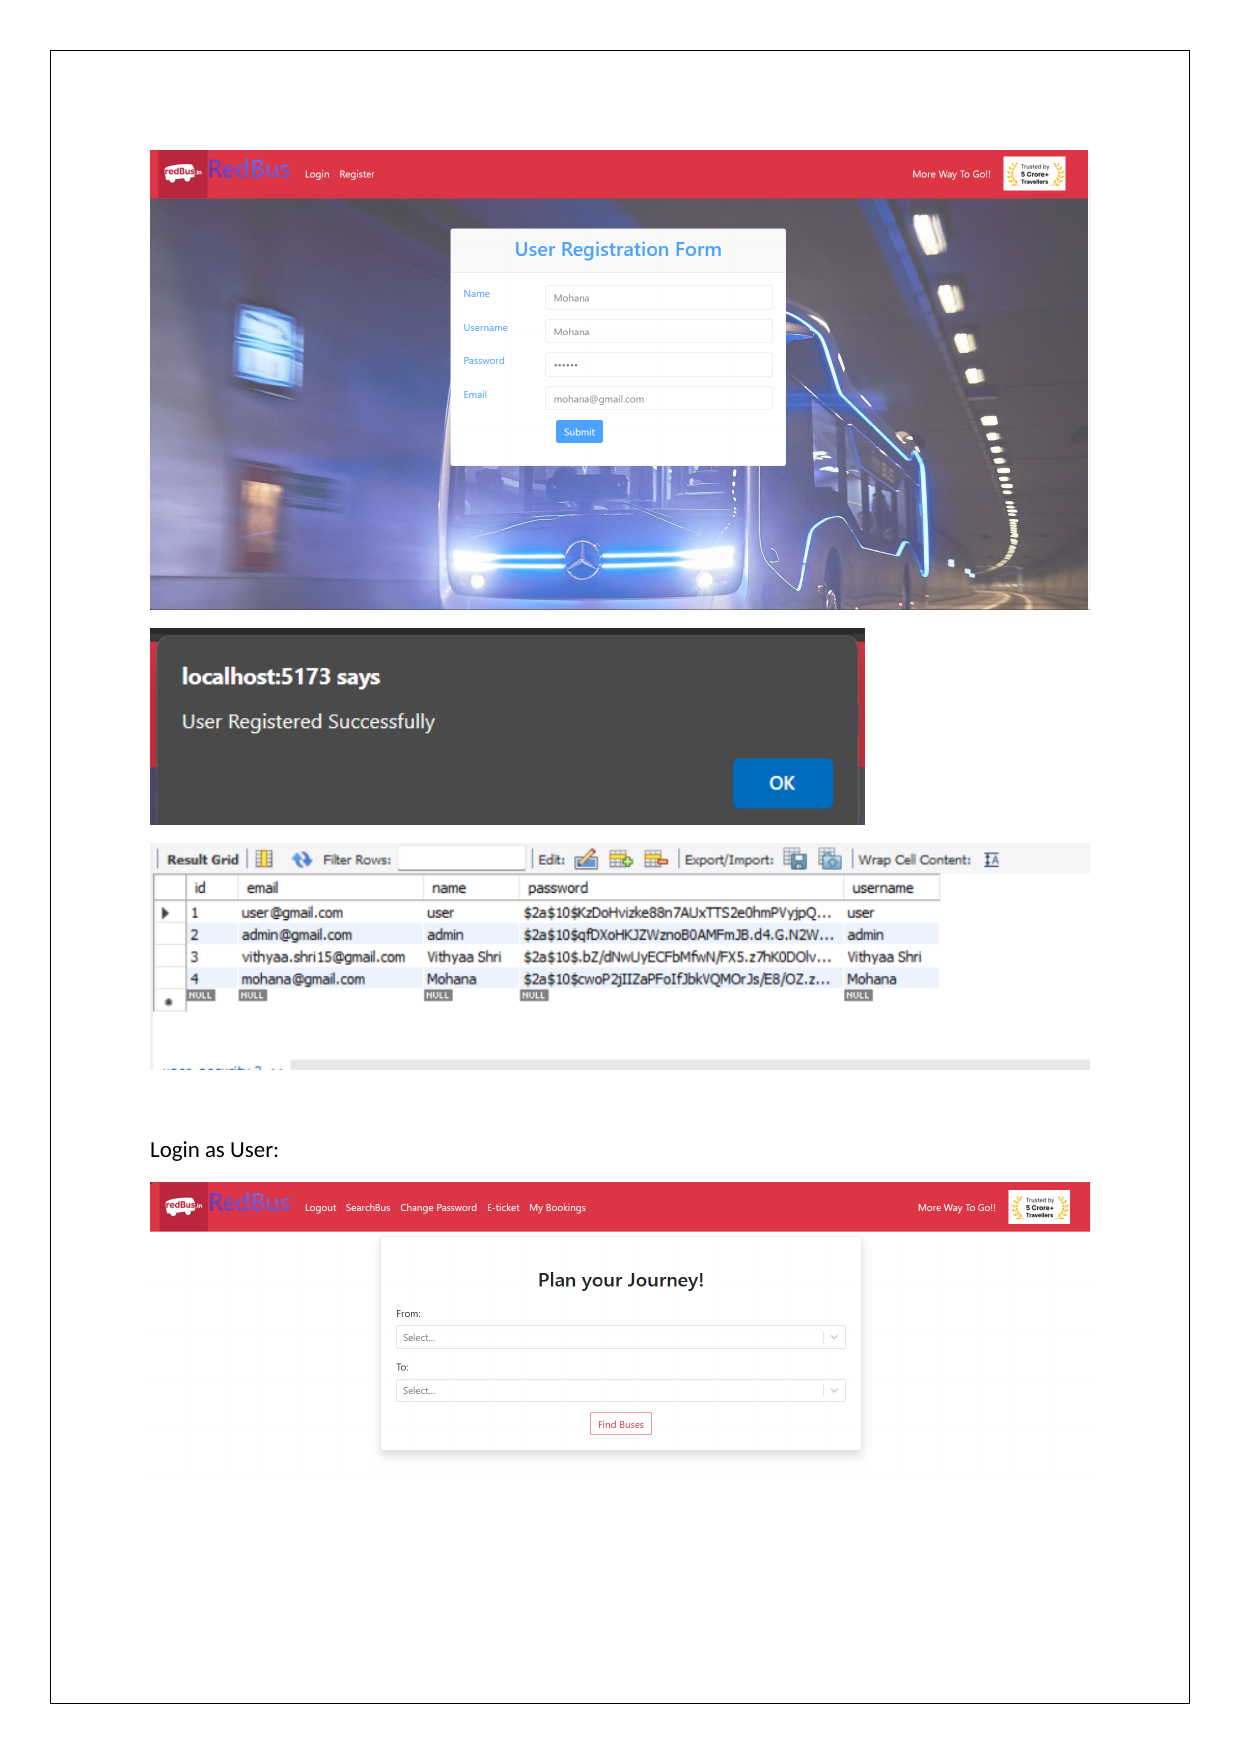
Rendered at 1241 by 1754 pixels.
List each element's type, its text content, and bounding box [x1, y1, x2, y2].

picture [150, 628, 865, 825]
text Login as User: [150, 1136, 1090, 1163]
picture [150, 843, 1091, 1070]
picture [150, 1182, 1091, 1480]
picture [150, 150, 1091, 610]
